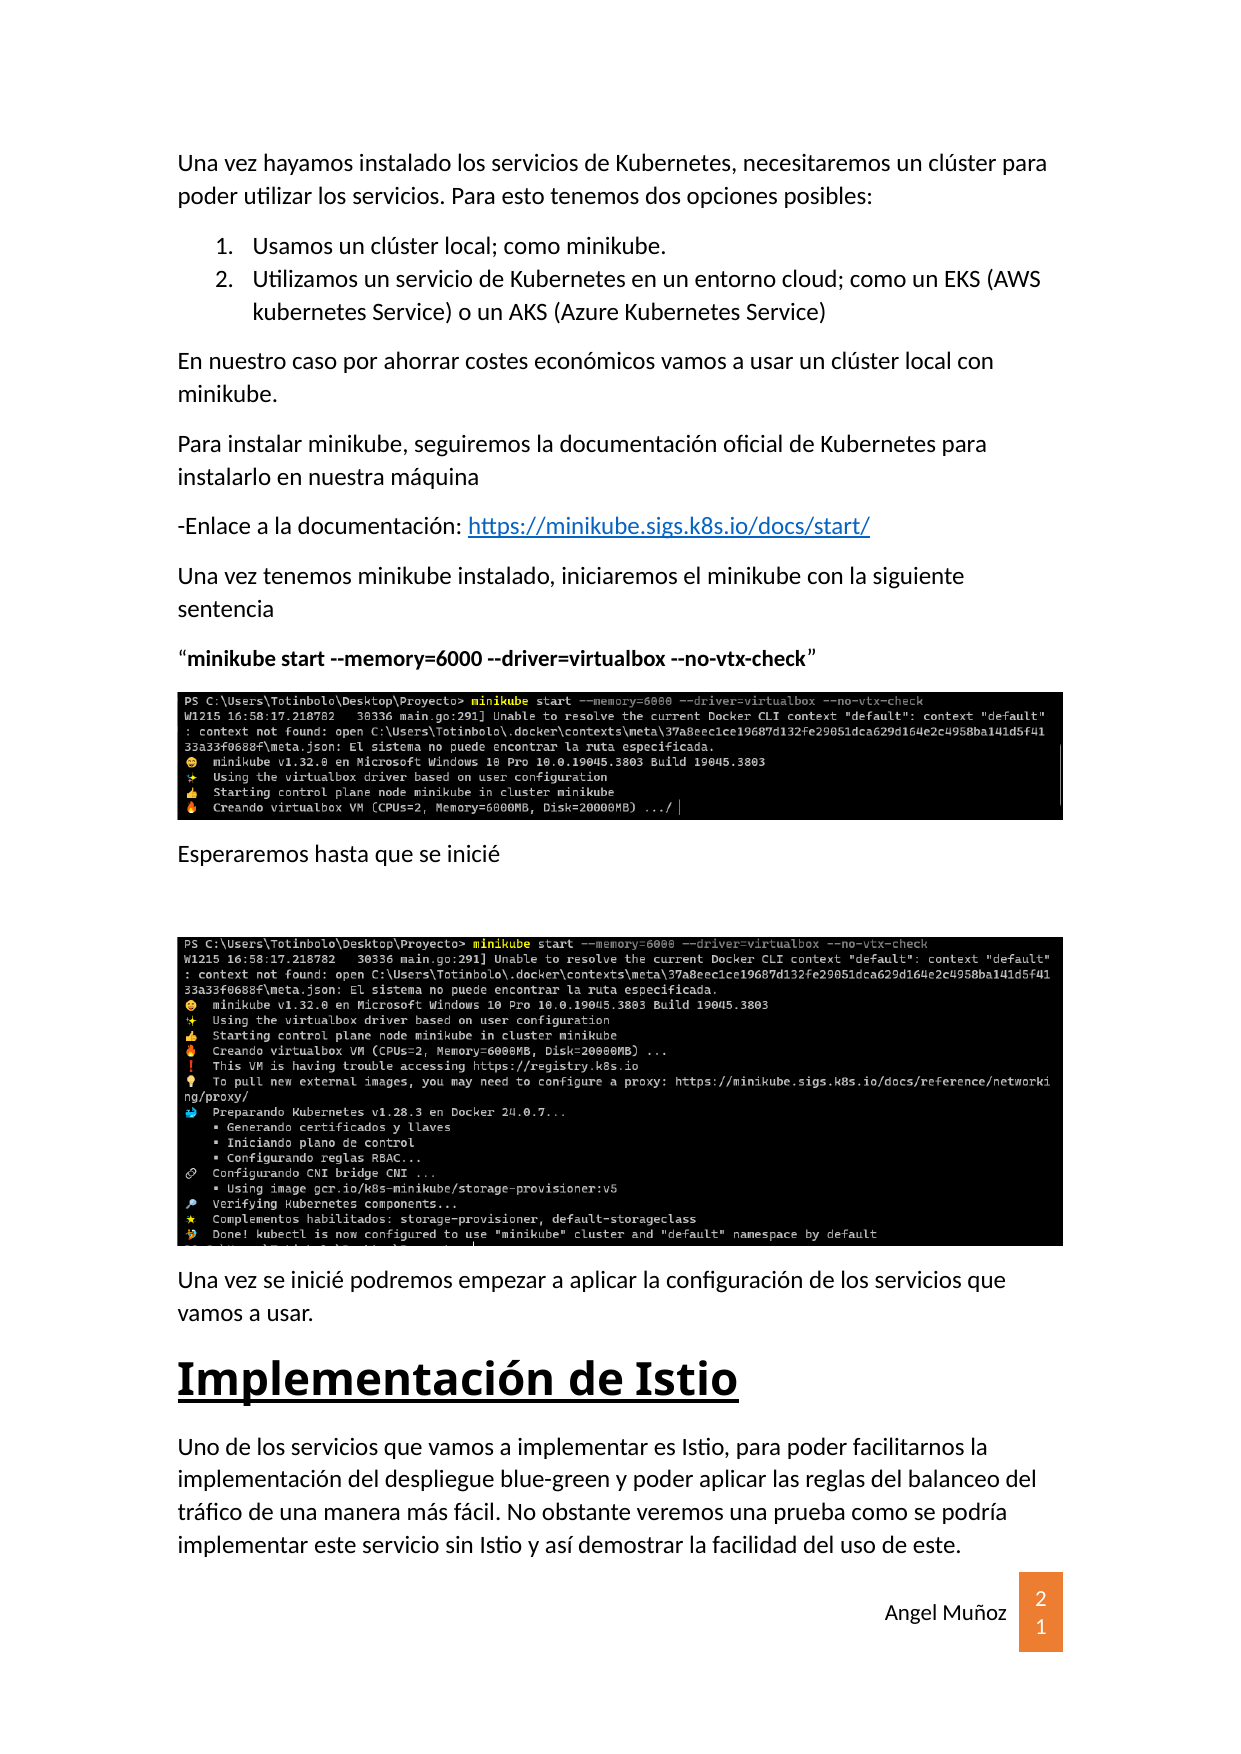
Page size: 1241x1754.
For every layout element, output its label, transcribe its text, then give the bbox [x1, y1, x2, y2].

text Esperaremos hasta que se inicié [177, 838, 1063, 869]
text Una vez hayamos instalado los servicios de Kubernetes, necesitaremos un clúster para poder utilizar los servicios. Para esto tenemos dos opciones posibles: [177, 148, 1063, 211]
list Utilizamos un servicio de Kubernetes en un entorno cloud; como un EKS (AWS kubernetes Service) o un AKS (Azure Kubernetes Service) [215, 263, 1063, 326]
text En nuestro caso por ahorrar costes económicos vamos a usar un clúster local con minikube. [177, 346, 1063, 409]
text Uno de los servicios que vamos a implementar es Istio, para poder facilitarnos la implementación del despliegue blue-green y poder aplicar las reglas del balanceo del tráfico de una manera más fácil. No obstante veremos una prueba como se podría implementar este servicio sin Istio y así demostrar la facilidad del uso de este. [177, 1431, 1063, 1560]
picture [177, 937, 1063, 1246]
list Usamos un clúster local; como minikube. [215, 230, 1063, 261]
text -Enlace a la documentación: https://minikube.sigs.k8s.io/docs/start/ [177, 511, 1063, 541]
picture [177, 692, 1063, 820]
text Implementación de Istio [177, 1347, 1063, 1409]
text Una vez tenemos minikube instalado, iniciaremos el minikube con la siguiente sentencia [177, 560, 1063, 623]
text “minikube start --memory=6000 --driver=virtualbox --no-vtx-check” [177, 643, 1063, 673]
text Una vez se inicié podremos empezar a aplicar la configuración de los servicios que vamos a usar. [177, 1264, 1063, 1328]
text Para instalar minikube, seguiremos la documentación oficial de Kubernetes para instalarlo en nuestra máquina [177, 428, 1063, 491]
